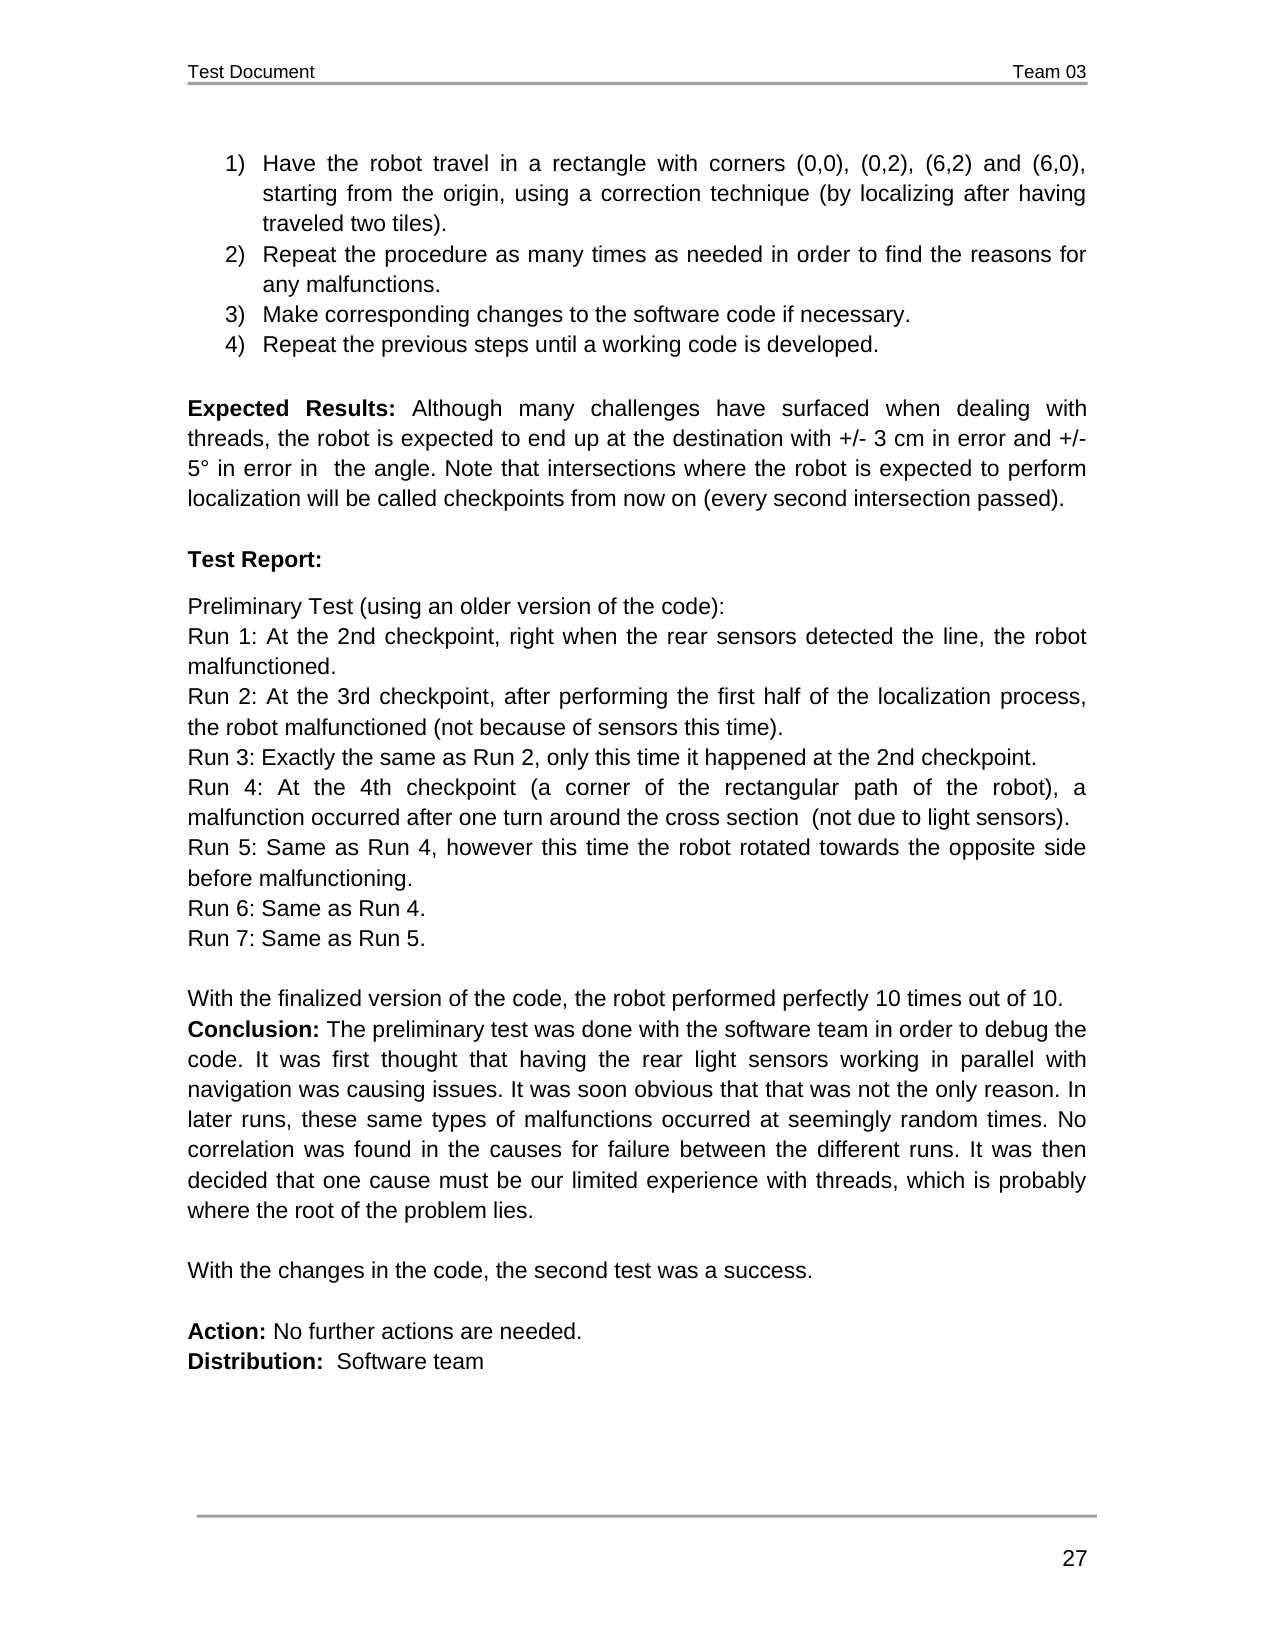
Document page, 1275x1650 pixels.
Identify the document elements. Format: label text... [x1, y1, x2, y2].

text Expected Results: Although many challenges have surfaced when dealing with threads, the robot is expected to end up at the destination with +/- 3 cm in error and +/- 5° in error in the angle. Note that intersections where the robot is expected to perform localization will be called checkpoints from now on (every second intersection passed). [187, 394, 1087, 511]
text Test Report: [187, 546, 1087, 572]
text Run 4: At the 4th checkpoint (a corner of the rectangular path of the robot), a malfunction occurred after one turn around the cross section (not due to light sensors). [187, 774, 1087, 831]
text Distribution: Software team [187, 1348, 1087, 1374]
list Repeat the procedure as many times as needed in order to find the reasons for any malfunctions. [225, 241, 1087, 297]
text Run 3: Exactly the same as Run 2, only this time it happened at the 2nd checkpoint. [187, 744, 1087, 770]
list Have the robot travel in a rectangle with corners (0,0), (0,2), (6,2) and (6,0), starting from the origin, using a correction technique (by localizing after having traveled two tiles). [225, 150, 1087, 237]
text Run 1: At the 2nd checkpoint, right when the rear sensors detected the line, the robot malfunctioned. [187, 623, 1087, 679]
text With the finalized version of the code, the robot performed perfectly 10 times out of 10. [187, 985, 1087, 1012]
text With the changes in the code, the second test was a success. [187, 1257, 1087, 1284]
list Make corresponding changes to the software code if necessary. [225, 301, 1087, 327]
text Preliminary Test (using an older version of the code): [187, 593, 1087, 619]
list Repeat the previous steps until a working code is developed. [225, 331, 1087, 358]
text Run 2: At the 3rd checkpoint, after performing the first half of the localization process, the robot malfunctioned (not because of sensors this time). [187, 683, 1087, 740]
text Run 7: Same as Run 5. [187, 925, 1087, 951]
text Run 5: Same as Run 4, however this time the robot rotated towards the opposite side before malfunctioning. [187, 834, 1087, 891]
text Conclusion: The preliminary test was done with the software team in order to debug the code. It was first thought that having the rear light sensors working in parallel with navigation was causing issues. It was soon obvious that that was not the only reason. In later runs, these same types of malfunctions occurred at seemingly random times. No correlation was found in the causes for failure between the different runs. It was then decided that one cause must be our limited experience with threads, which is probably where the root of the problem lies. [187, 1016, 1087, 1223]
text Run 6: Same as Run 4. [187, 895, 1087, 921]
text Action: No further actions are needed. [187, 1318, 1087, 1344]
